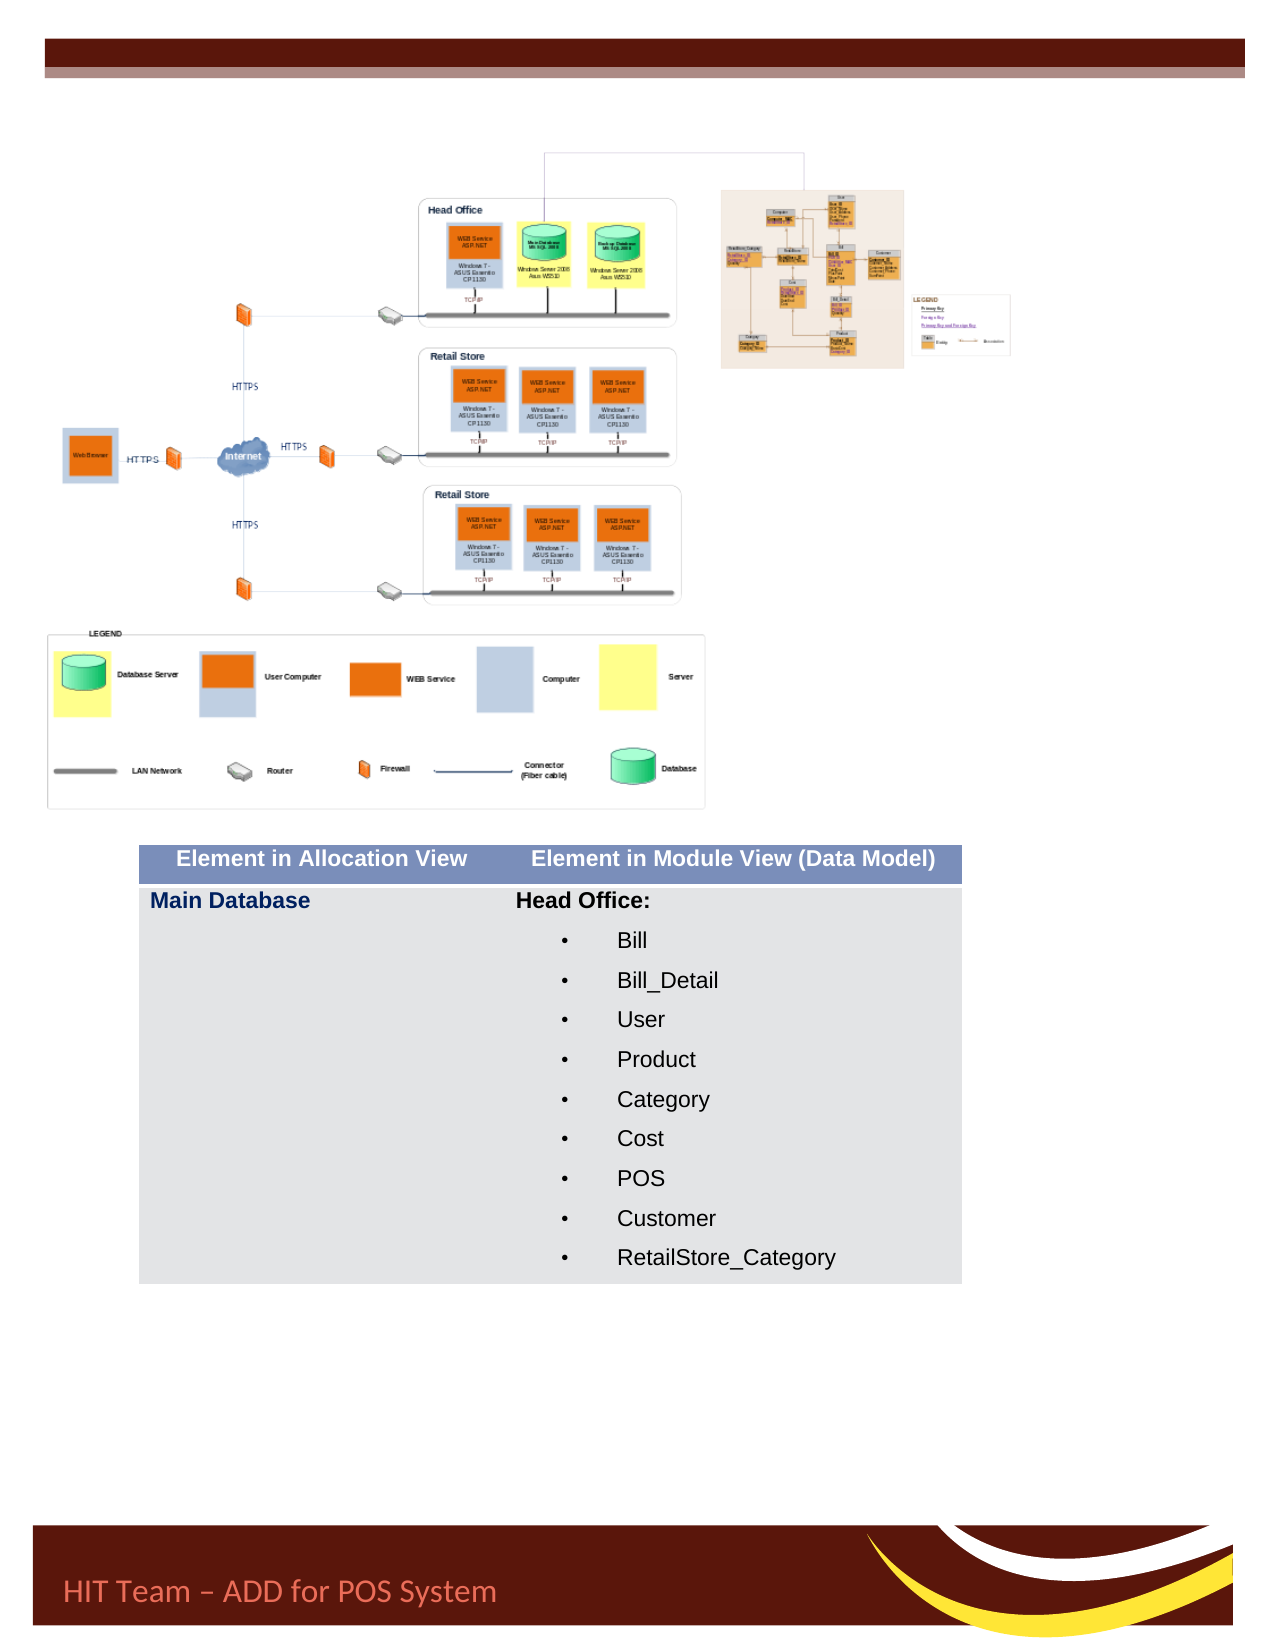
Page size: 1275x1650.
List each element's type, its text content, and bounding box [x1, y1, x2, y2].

table_cell Head Office: Bill Bill_Detail User Product Category Cost POS Customer RetailStore_Category [504, 888, 962, 1284]
table_header Element in Allocation View [139, 845, 504, 884]
table_header Element in Module View (Data Model) [504, 845, 962, 884]
table_cell Main Database [139, 888, 504, 1284]
